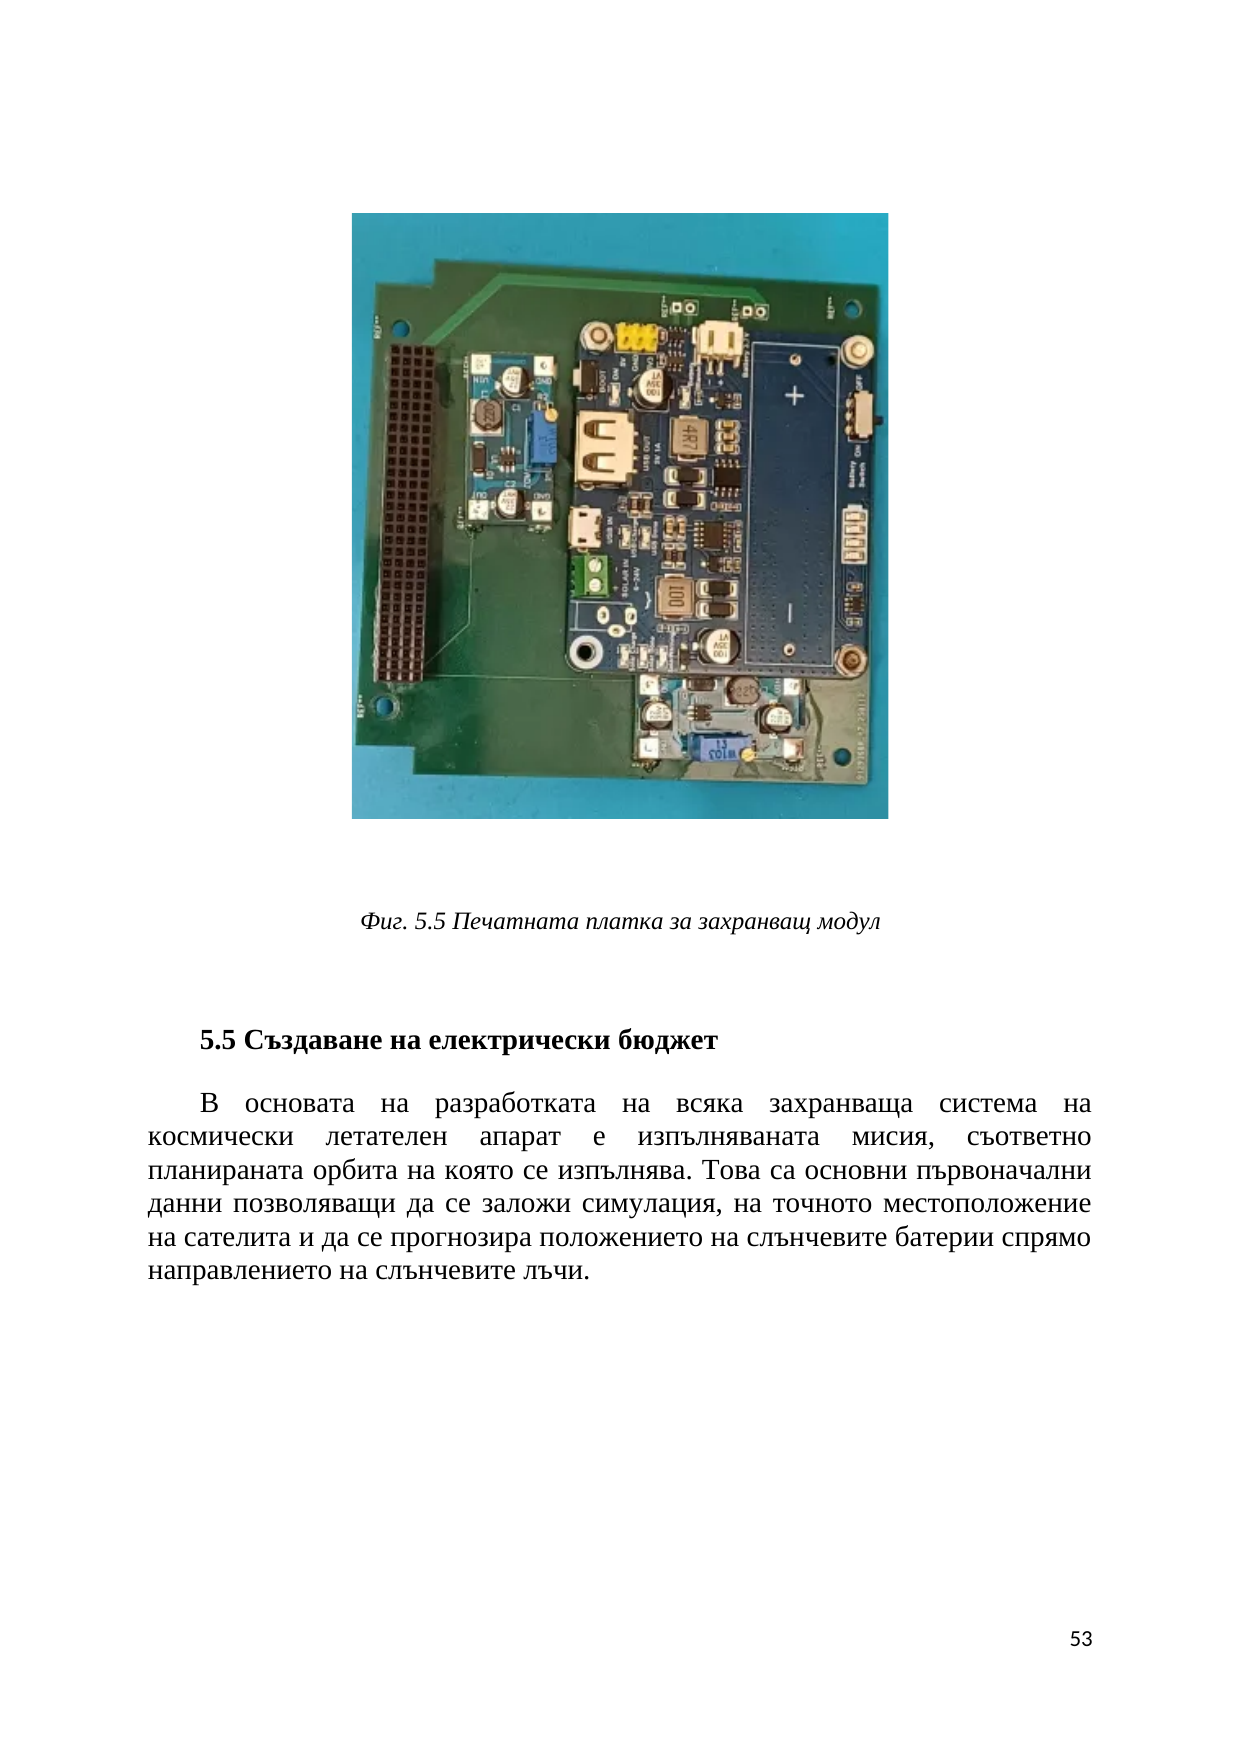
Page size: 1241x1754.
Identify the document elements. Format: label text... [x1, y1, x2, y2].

text В основата на разработката на всяка захранваща система на космически летателен апарат е изпълняваната мисия, съответно планираната орбита на която се изпълнява. Това са основни първоначални данни позволяващи да се заложи симулация, на точното местоположение на сателита и да се прогнозира положението на слънчевите батерии спрямо направлението на слънчевите лъчи. [148, 1085, 1092, 1286]
text 5.5 Създаване на електрически бюджет [148, 1022, 1092, 1056]
picture [351, 213, 889, 819]
text Фиг. 5.5 Печатната платка за захранващ модул [148, 906, 1092, 935]
